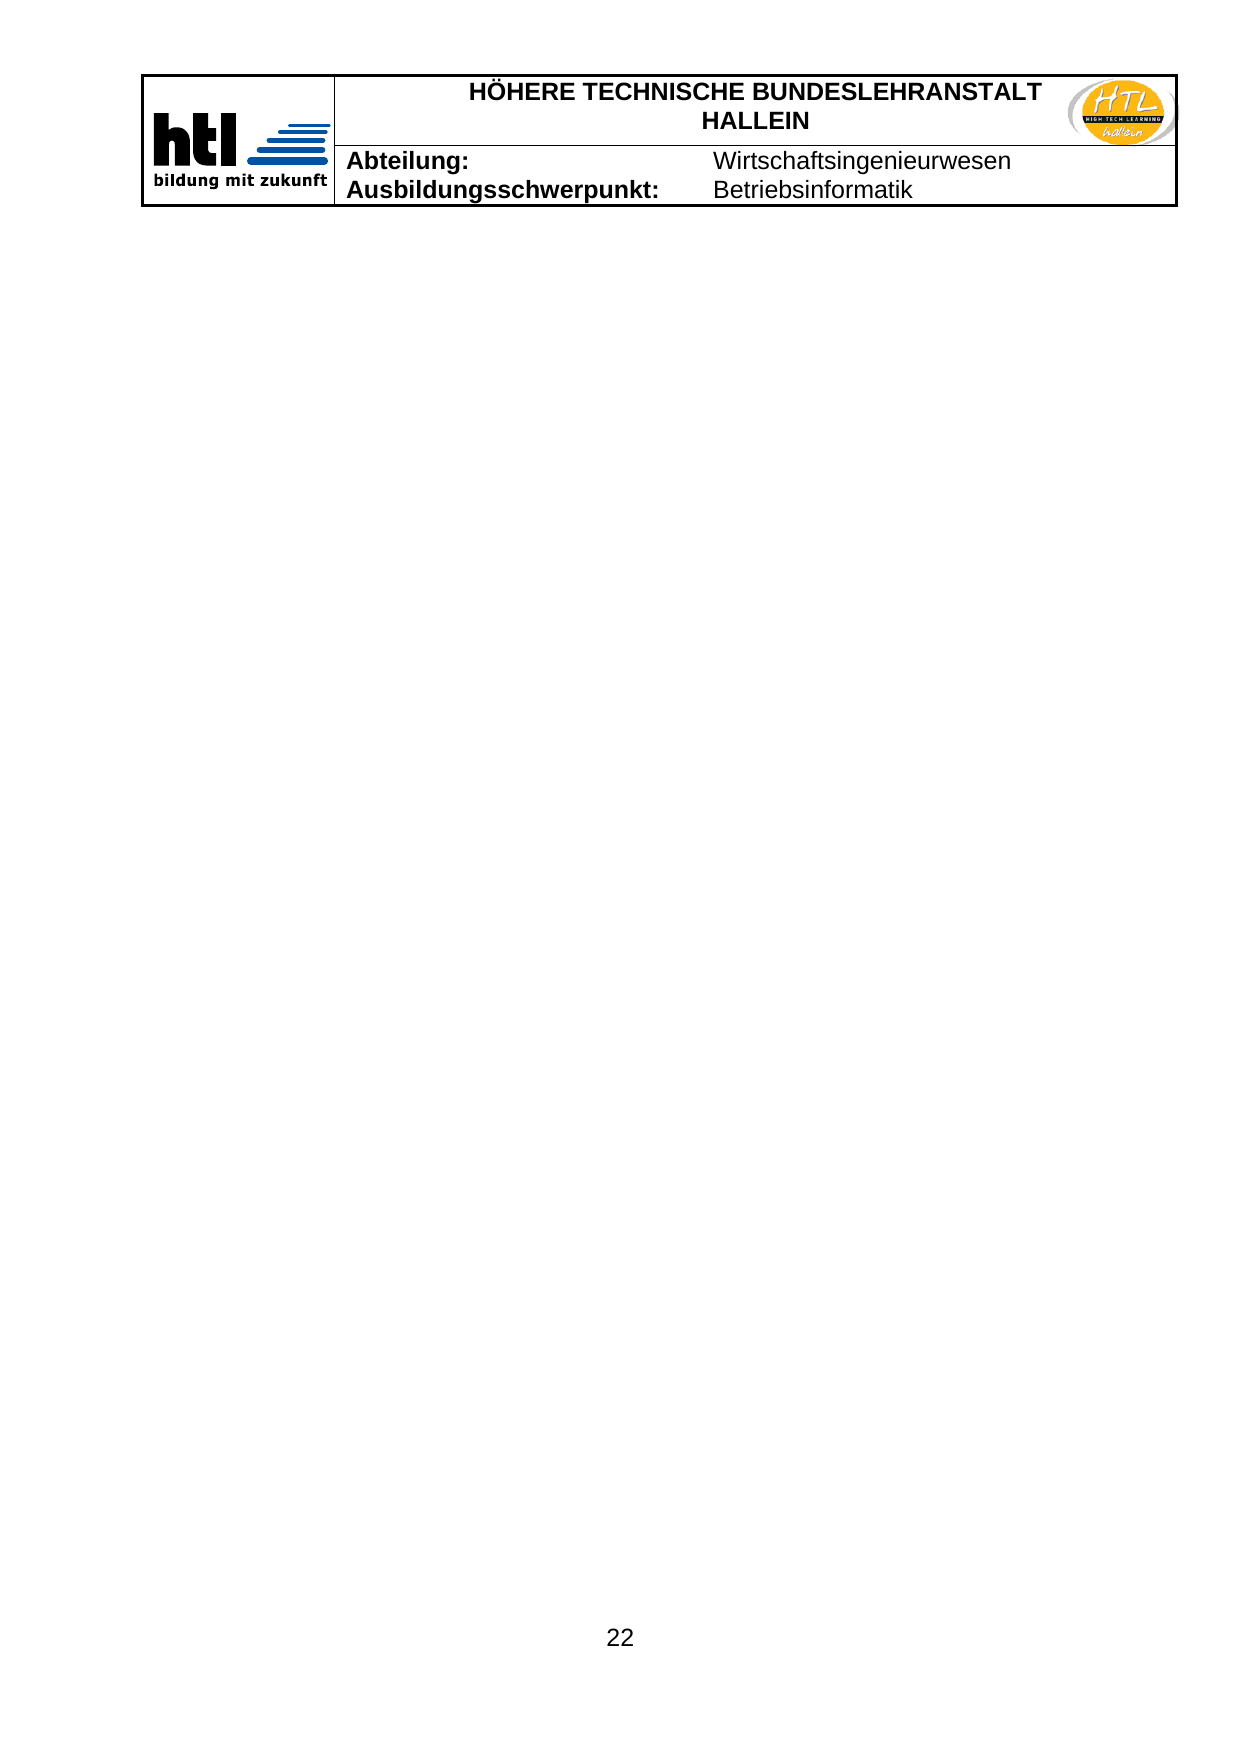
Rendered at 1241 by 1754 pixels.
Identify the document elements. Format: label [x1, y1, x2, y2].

picture [1067, 78, 1175, 145]
